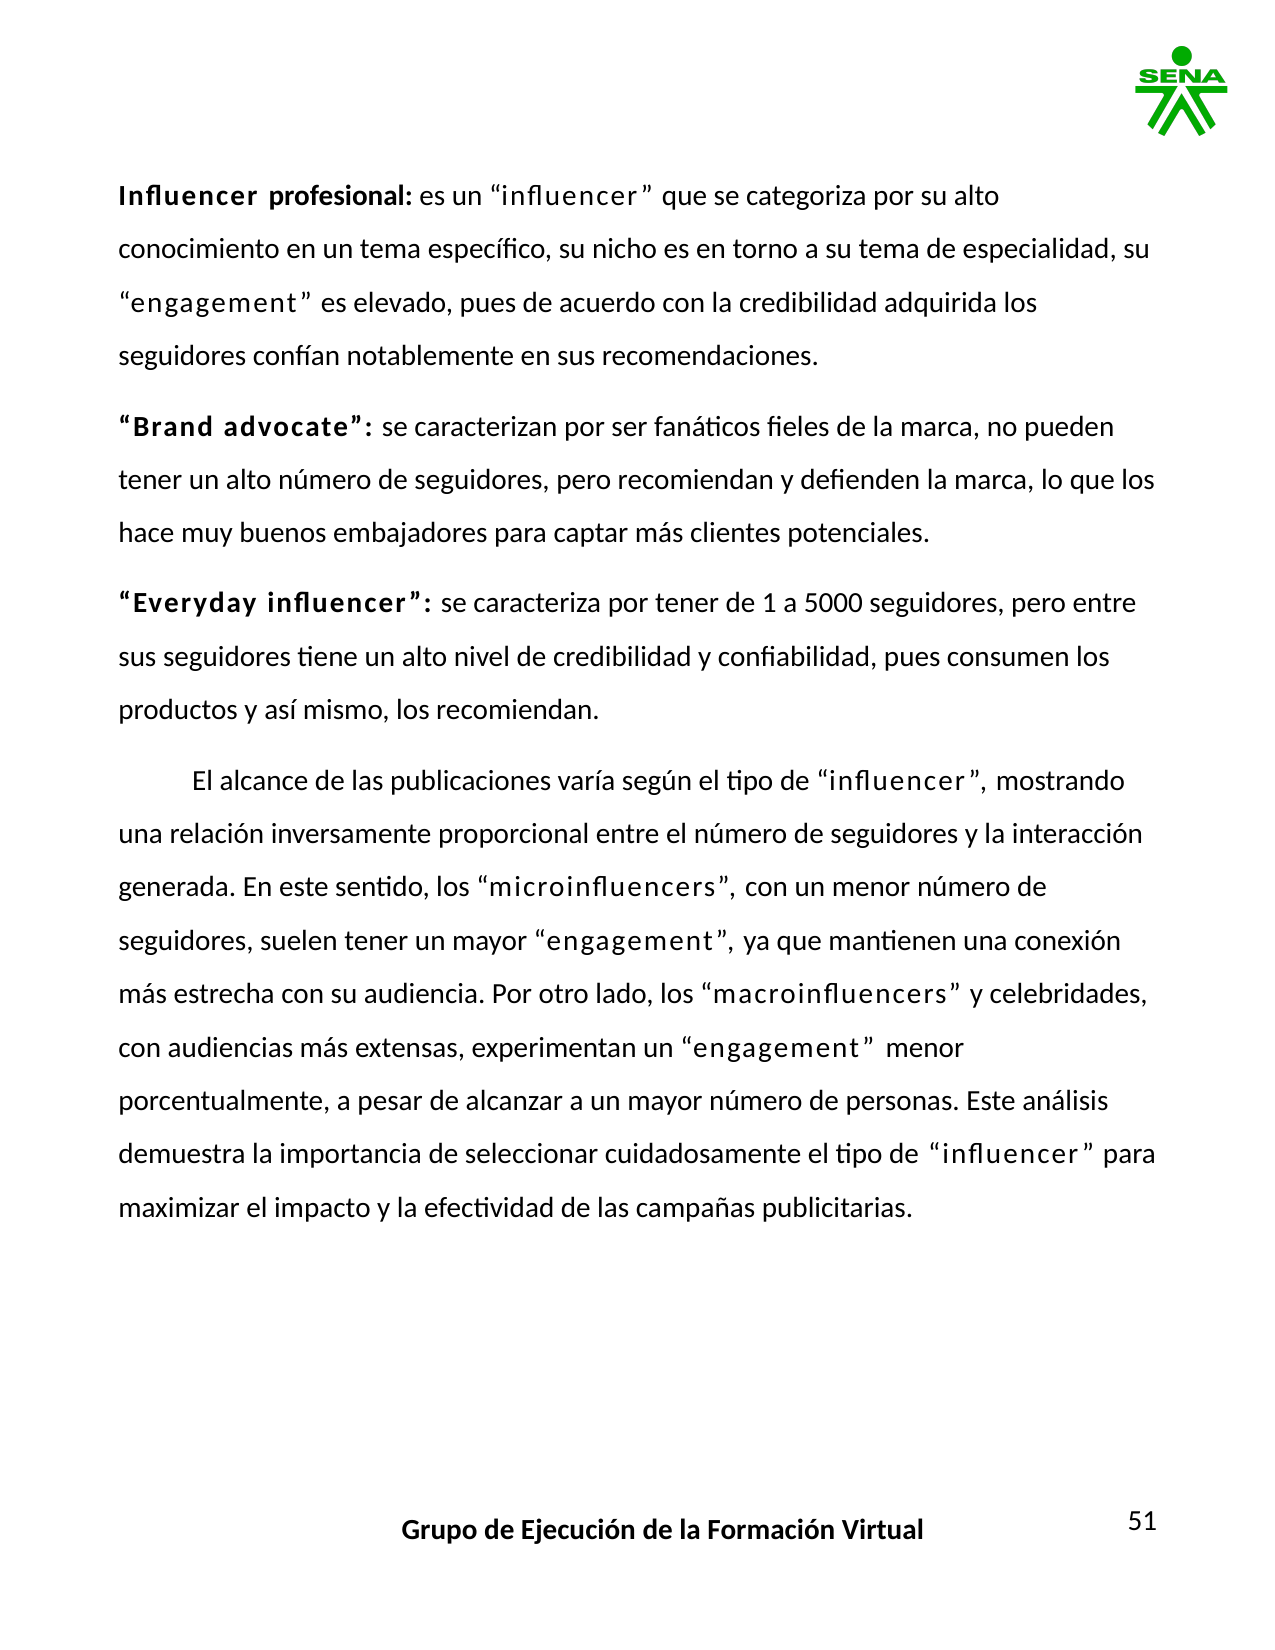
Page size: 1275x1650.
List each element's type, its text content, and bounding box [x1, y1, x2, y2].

picture [1135, 46, 1228, 136]
text “Brand advocate”: se caracterizan por ser fanáticos fieles de la marca, no pueden tener un alto número de seguidores, pero recomiendan y defienden la marca, lo que los hace muy buenos embajadores para captar más clientes potenciales. [118, 408, 1157, 550]
text Influencer profesional: es un “influencer” que se categoriza por su alto conocimiento en un tema específico, su nicho es en torno a su tema de especialidad, su “engagement” es elevado, pues de acuerdo con la credibilidad adquirida los seguidores confían notablemente en sus recomendaciones. [118, 177, 1157, 373]
text El alcance de las publicaciones varía según el tipo de “influencer”, mostrando una relación inversamente proporcional entre el número de seguidores y la interacción generada. En este sentido, los “microinfluencers”, con un menor número de seguidores, suelen tener un mayor “engagement”, ya que mantienen una conexión más estrecha con su audiencia. Por otro lado, los “macroinfluencers” y celebridades, con audiencias más extensas, experimentan un “engagement” menor porcentualmente, a pesar de alcanzar a un mayor número de personas. Este análisis demuestra la importancia de seleccionar cuidadosamente el tipo de “influencer” para maximizar el impacto y la efectividad de las campañas publicitarias. [118, 762, 1157, 1225]
text “Everyday influencer”: se caracteriza por tener de 1 a 5000 seguidores, pero entre sus seguidores tiene un alto nivel de credibilidad y confiabilidad, pues consumen los productos y así mismo, los recomiendan. [118, 584, 1157, 727]
